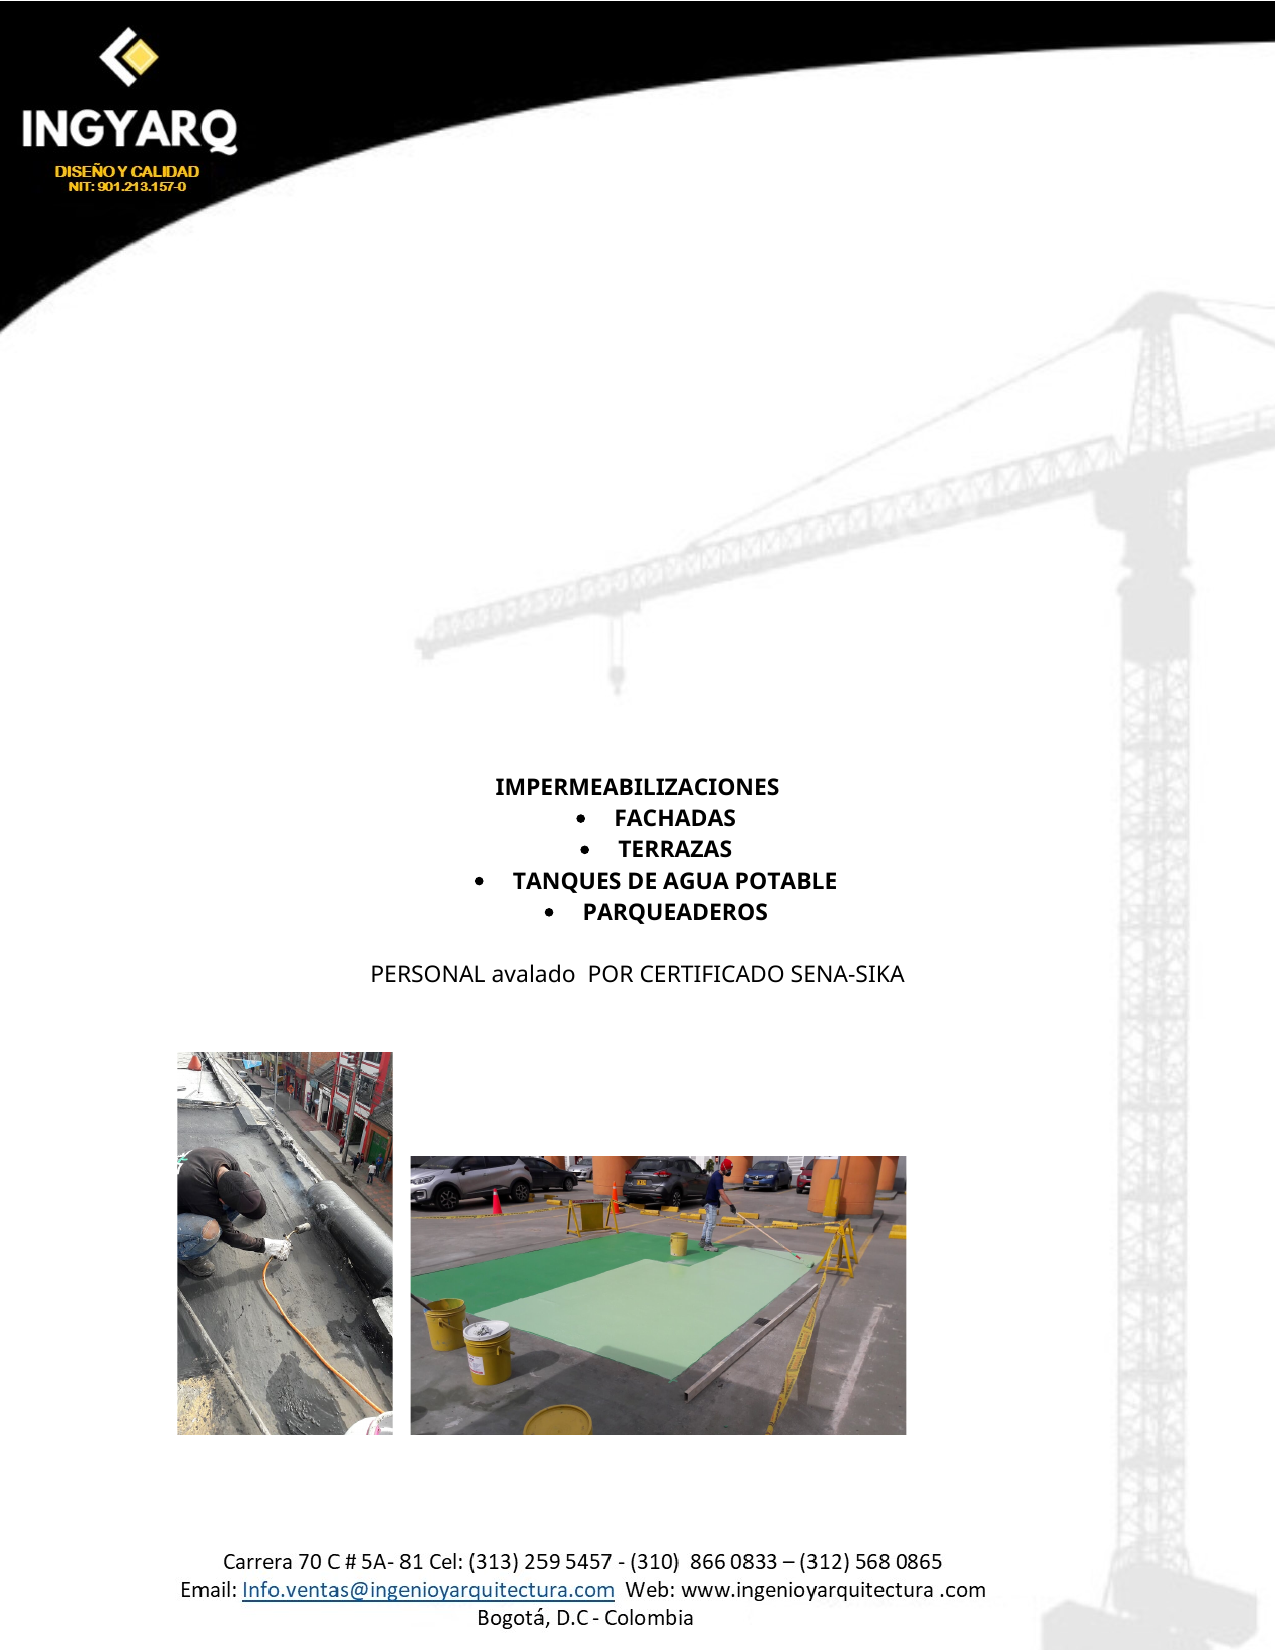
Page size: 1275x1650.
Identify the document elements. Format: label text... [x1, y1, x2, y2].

list TERRAZAS [215, 833, 1098, 865]
text PERSONAL avalado POR CERTIFICADO SENA-SIKA [177, 958, 1098, 990]
list TANQUES DE AGUA POTABLE [215, 865, 1098, 896]
list PARQUEADEROS [215, 896, 1098, 927]
list FACHADAS [215, 802, 1098, 833]
picture [0, 1, 1275, 1650]
text IMPERMEABILIZACIONES [177, 771, 1098, 802]
